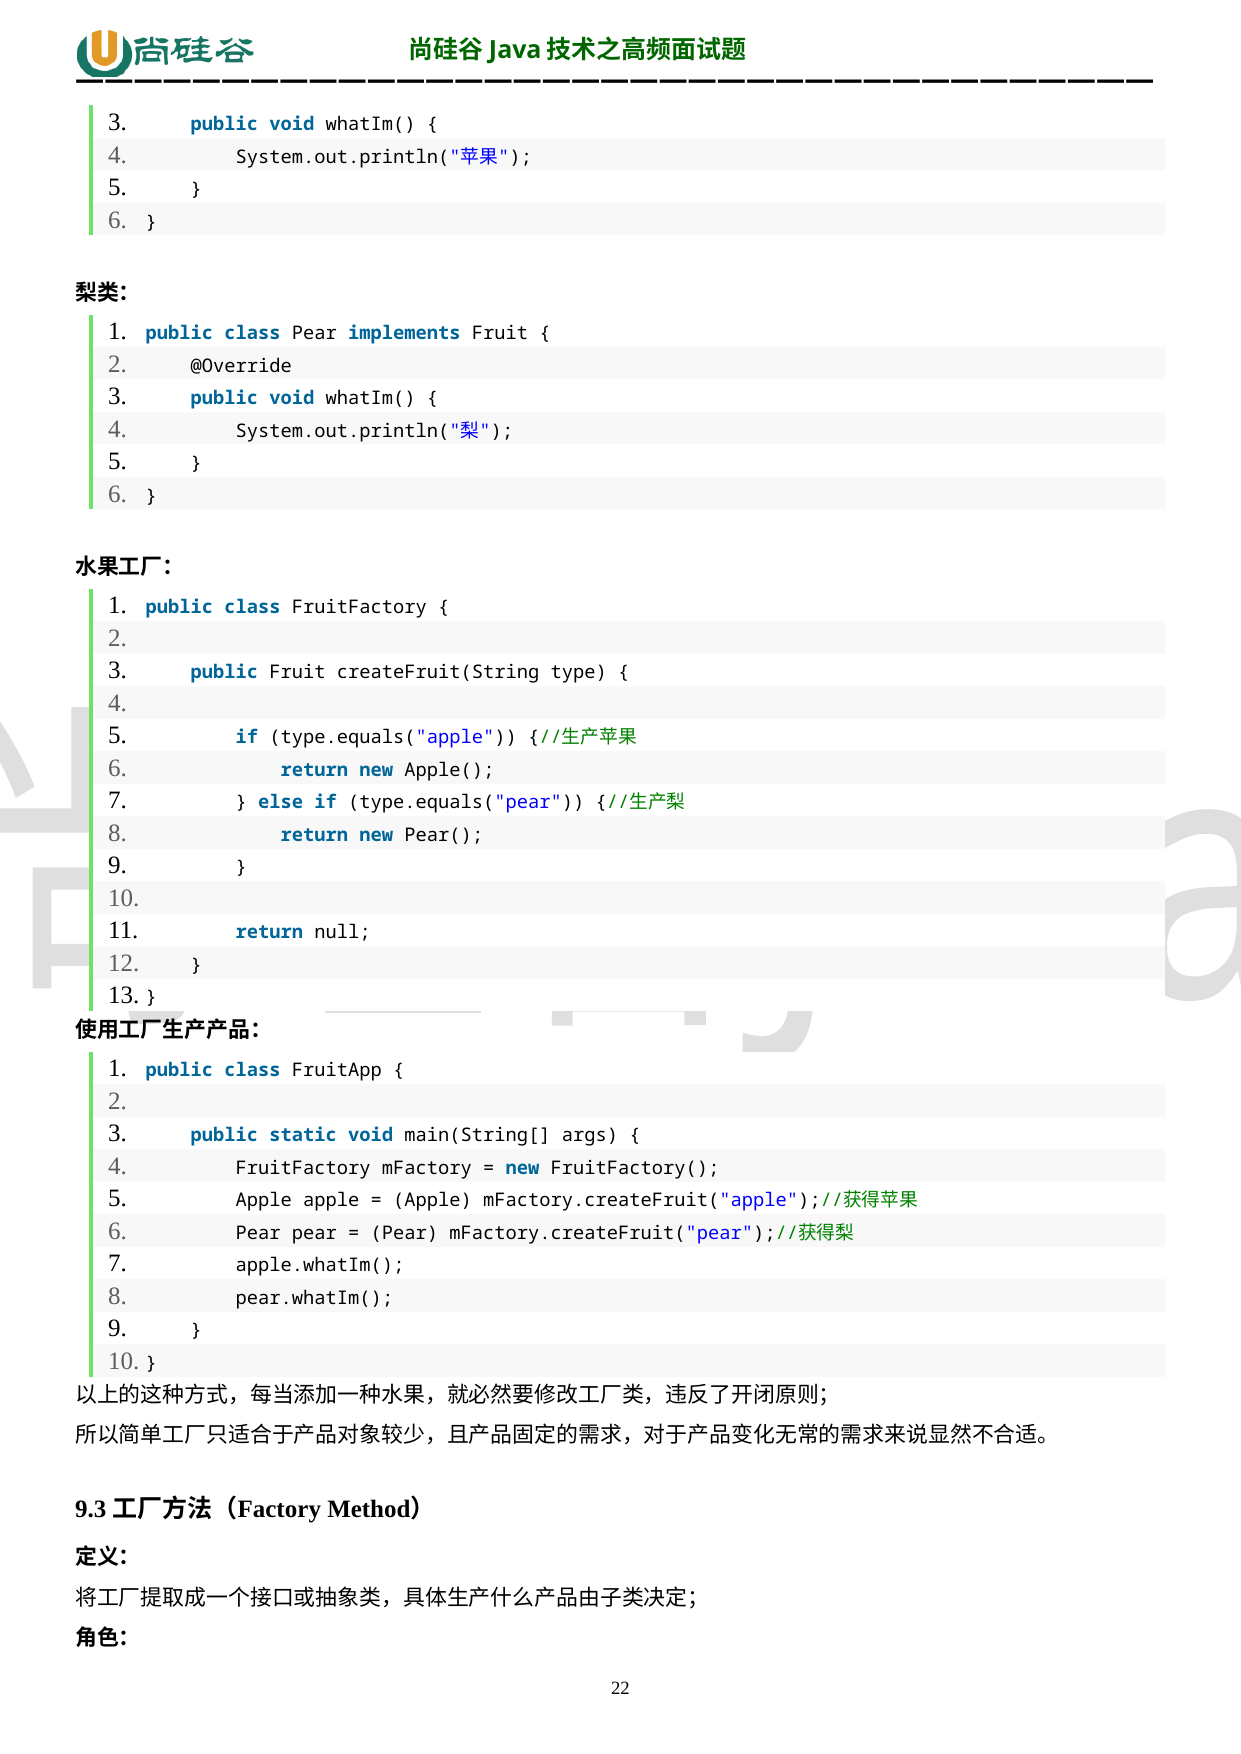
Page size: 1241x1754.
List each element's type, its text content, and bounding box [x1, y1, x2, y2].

list System.out.println("苹果"); [93, 138, 1165, 170]
list return new Pear(); [93, 816, 1165, 849]
list FruitFactory mFactory = new FruitFactory(); [93, 1149, 1165, 1182]
list } [93, 1344, 1165, 1377]
text 定义： [75, 1539, 1165, 1571]
list @Override [93, 347, 1165, 379]
list } [93, 170, 1165, 203]
text 以上的这种方式，每当添加一种水果，就必然要修改工厂类，违反了开闭原则； [75, 1377, 1165, 1409]
list } else if (type.equals("pear")) {//生产梨 [93, 784, 1165, 816]
list } [93, 1312, 1165, 1344]
list return null; [93, 914, 1165, 946]
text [75, 1579, 1165, 1652]
text 使用工厂生产产品： [75, 1011, 1165, 1044]
list public class FruitFactory { [93, 589, 1165, 621]
list apple.whatIm(); [93, 1247, 1165, 1279]
text 所以简单工厂只适合于产品对象较少，且产品固定的需求，对于产品变化无常的需求来说显然不合适。 [75, 1417, 1165, 1449]
list } [93, 946, 1165, 979]
text 梨类： [75, 274, 1165, 307]
list public class Pear implements Fruit { [89, 314, 1165, 347]
list } [93, 979, 1165, 1011]
list } [93, 203, 1165, 235]
list } [93, 477, 1165, 509]
list Apple apple = (Apple) mFactory.createFruit("apple");//获得苹果 [93, 1182, 1165, 1214]
list public void whatIm() { [93, 105, 1165, 138]
list } [93, 849, 1165, 881]
picture [75, 29, 253, 77]
list } [93, 444, 1165, 477]
list System.out.println("梨"); [93, 412, 1165, 444]
text 水果工厂： [75, 548, 1165, 581]
list pear.whatIm(); [93, 1279, 1165, 1312]
list public void whatIm() { [93, 379, 1165, 412]
list return new Apple(); [93, 751, 1165, 784]
subtitle 9.3 工厂方法（Factory Method） [75, 1474, 1165, 1539]
list if (type.equals("apple")) {//生产苹果 [93, 719, 1165, 751]
list public static void main(String[] args) { [93, 1117, 1165, 1149]
list public Fruit createFruit(String type) { [93, 654, 1165, 686]
list Pear pear = (Pear) mFactory.createFruit("pear");//获得梨 [93, 1214, 1165, 1247]
list public class FruitApp { [93, 1052, 1165, 1084]
